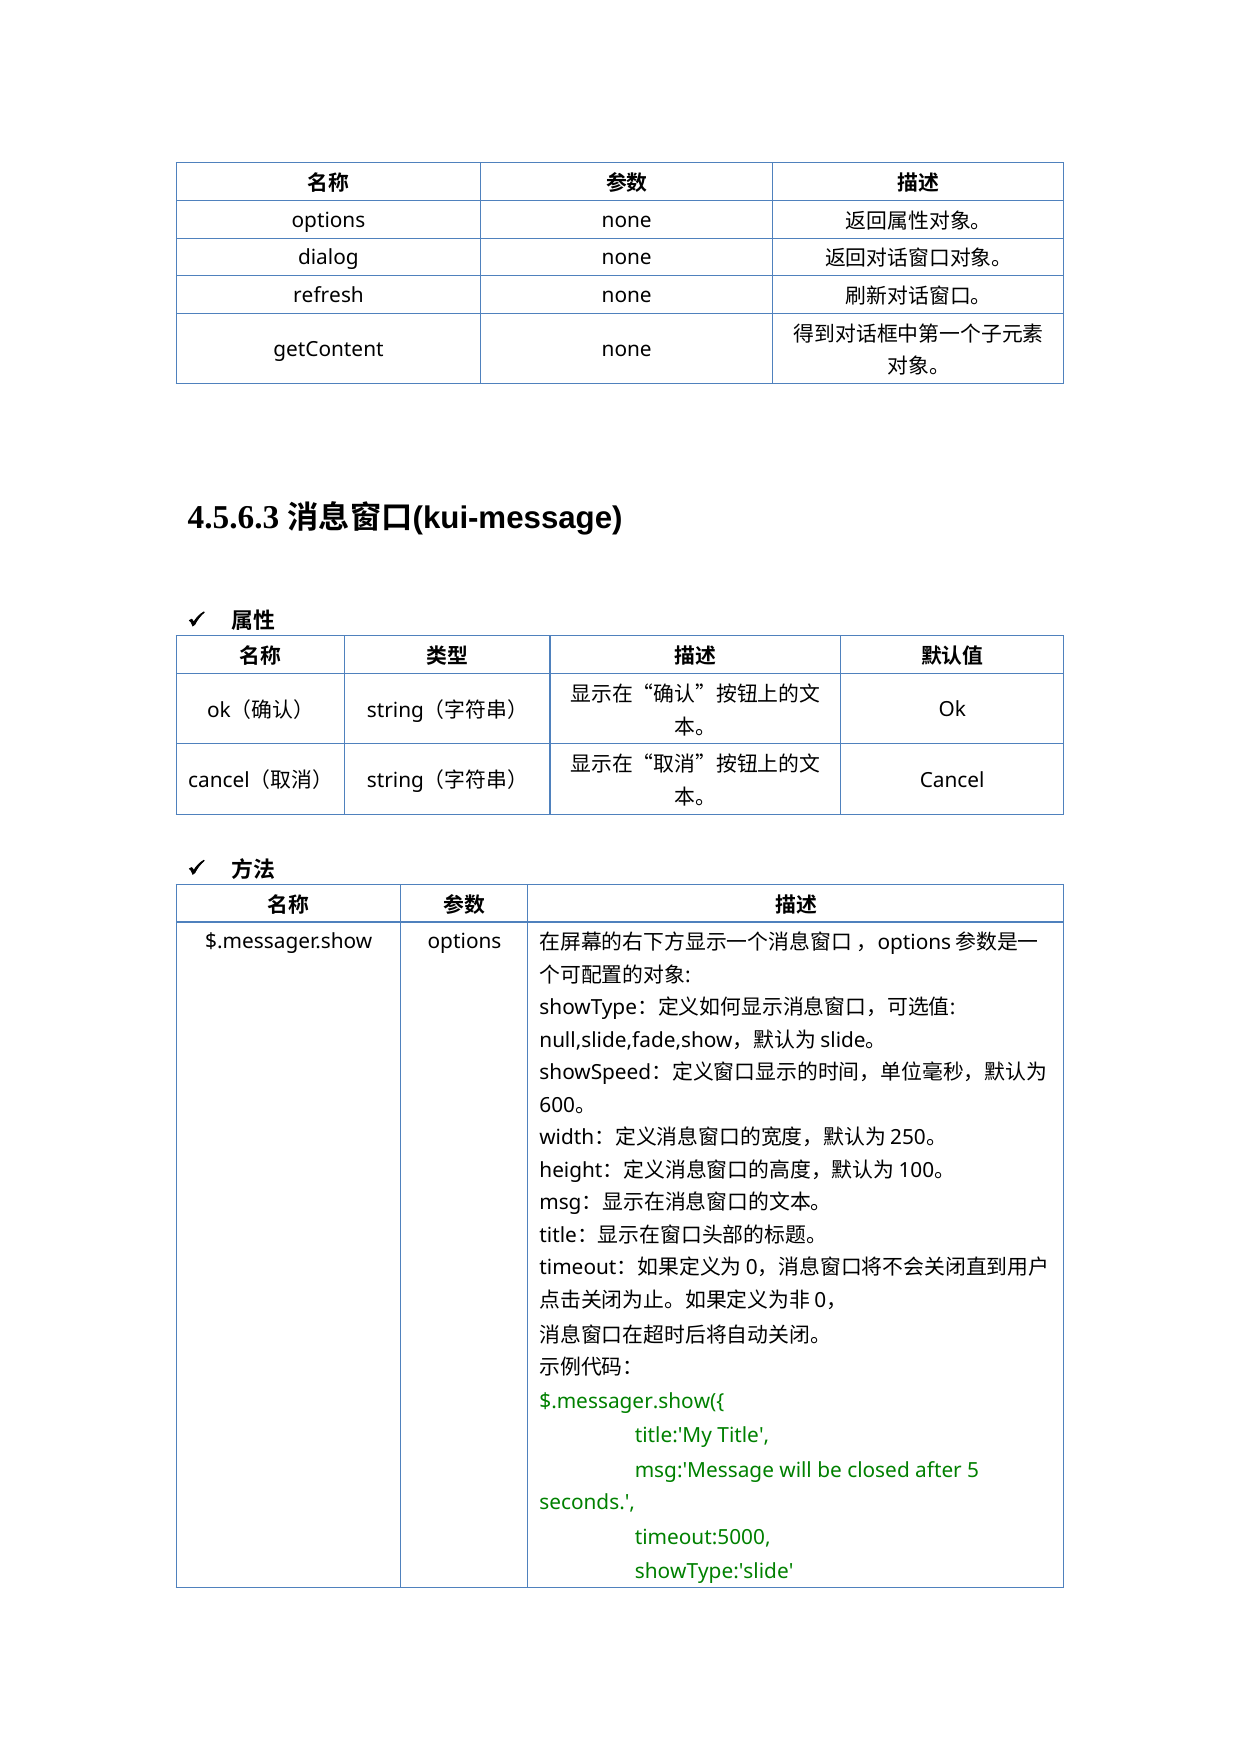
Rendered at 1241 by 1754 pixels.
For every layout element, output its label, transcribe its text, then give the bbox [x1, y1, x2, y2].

list 属性 [187, 603, 1053, 635]
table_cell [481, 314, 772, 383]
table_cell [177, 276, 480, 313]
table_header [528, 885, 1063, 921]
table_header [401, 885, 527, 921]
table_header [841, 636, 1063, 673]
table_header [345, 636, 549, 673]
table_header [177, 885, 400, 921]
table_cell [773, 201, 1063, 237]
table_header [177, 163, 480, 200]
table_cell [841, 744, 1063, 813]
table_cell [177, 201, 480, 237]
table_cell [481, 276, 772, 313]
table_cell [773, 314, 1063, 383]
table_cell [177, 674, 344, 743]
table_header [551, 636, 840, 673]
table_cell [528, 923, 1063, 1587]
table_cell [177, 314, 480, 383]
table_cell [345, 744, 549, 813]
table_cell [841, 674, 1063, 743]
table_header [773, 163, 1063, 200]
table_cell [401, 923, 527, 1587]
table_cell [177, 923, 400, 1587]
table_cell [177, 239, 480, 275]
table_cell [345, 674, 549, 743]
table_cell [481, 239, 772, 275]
subtitle 消息窗口(kui-message) [187, 482, 1053, 547]
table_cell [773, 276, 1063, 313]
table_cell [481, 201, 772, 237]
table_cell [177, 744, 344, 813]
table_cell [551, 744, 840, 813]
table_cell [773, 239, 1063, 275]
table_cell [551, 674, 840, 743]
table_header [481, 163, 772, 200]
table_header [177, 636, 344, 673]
list 方法 [187, 851, 1053, 884]
